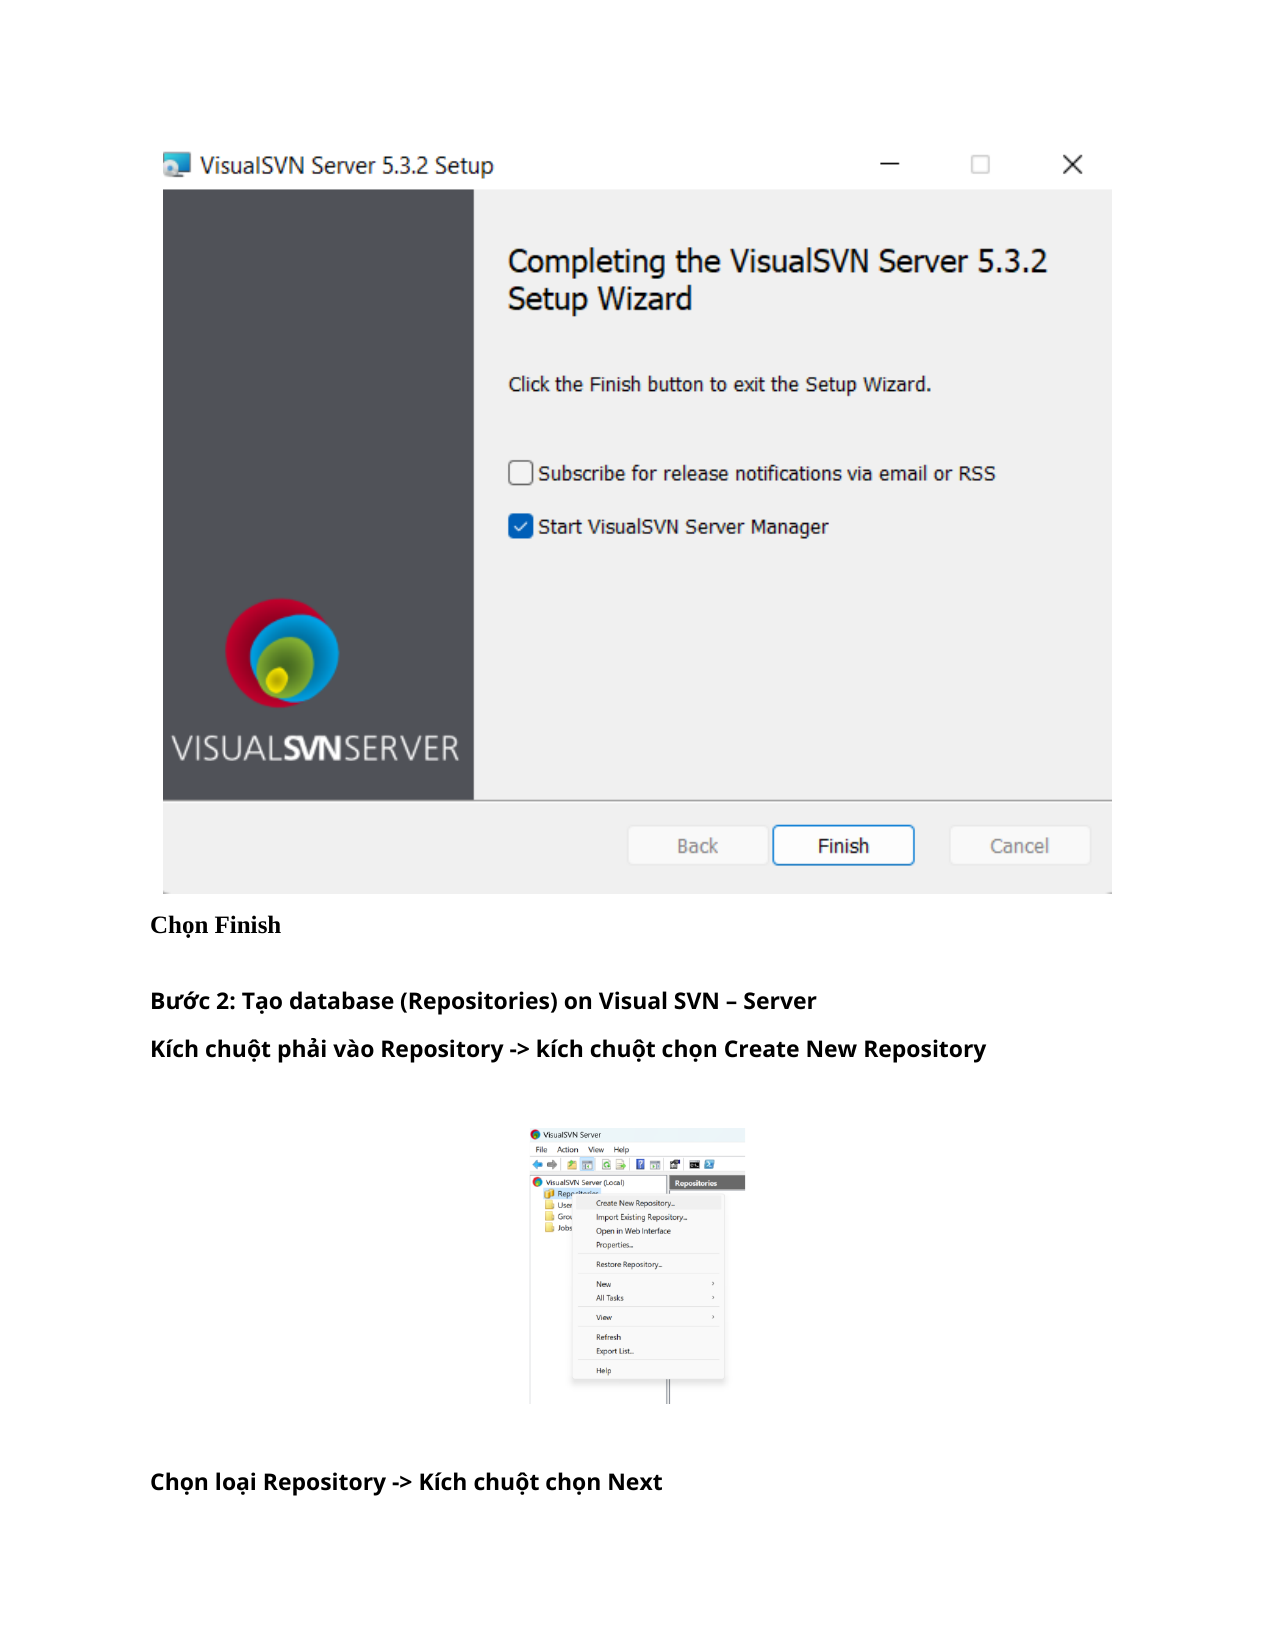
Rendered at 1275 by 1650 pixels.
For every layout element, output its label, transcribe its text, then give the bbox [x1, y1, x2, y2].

text Chọn loại Repository -> Kích chuột chọn Next [150, 1465, 1125, 1497]
text Kích chuột phải vào Repository -> kích chuột chọn Create New Repository [150, 1032, 1125, 1064]
text Chọn Finish [150, 910, 1125, 939]
picture [163, 150, 1112, 894]
picture [529, 1128, 746, 1404]
text Bước 2: Tạo database (Repositories) on Visual SVN – Server [150, 984, 1125, 1016]
